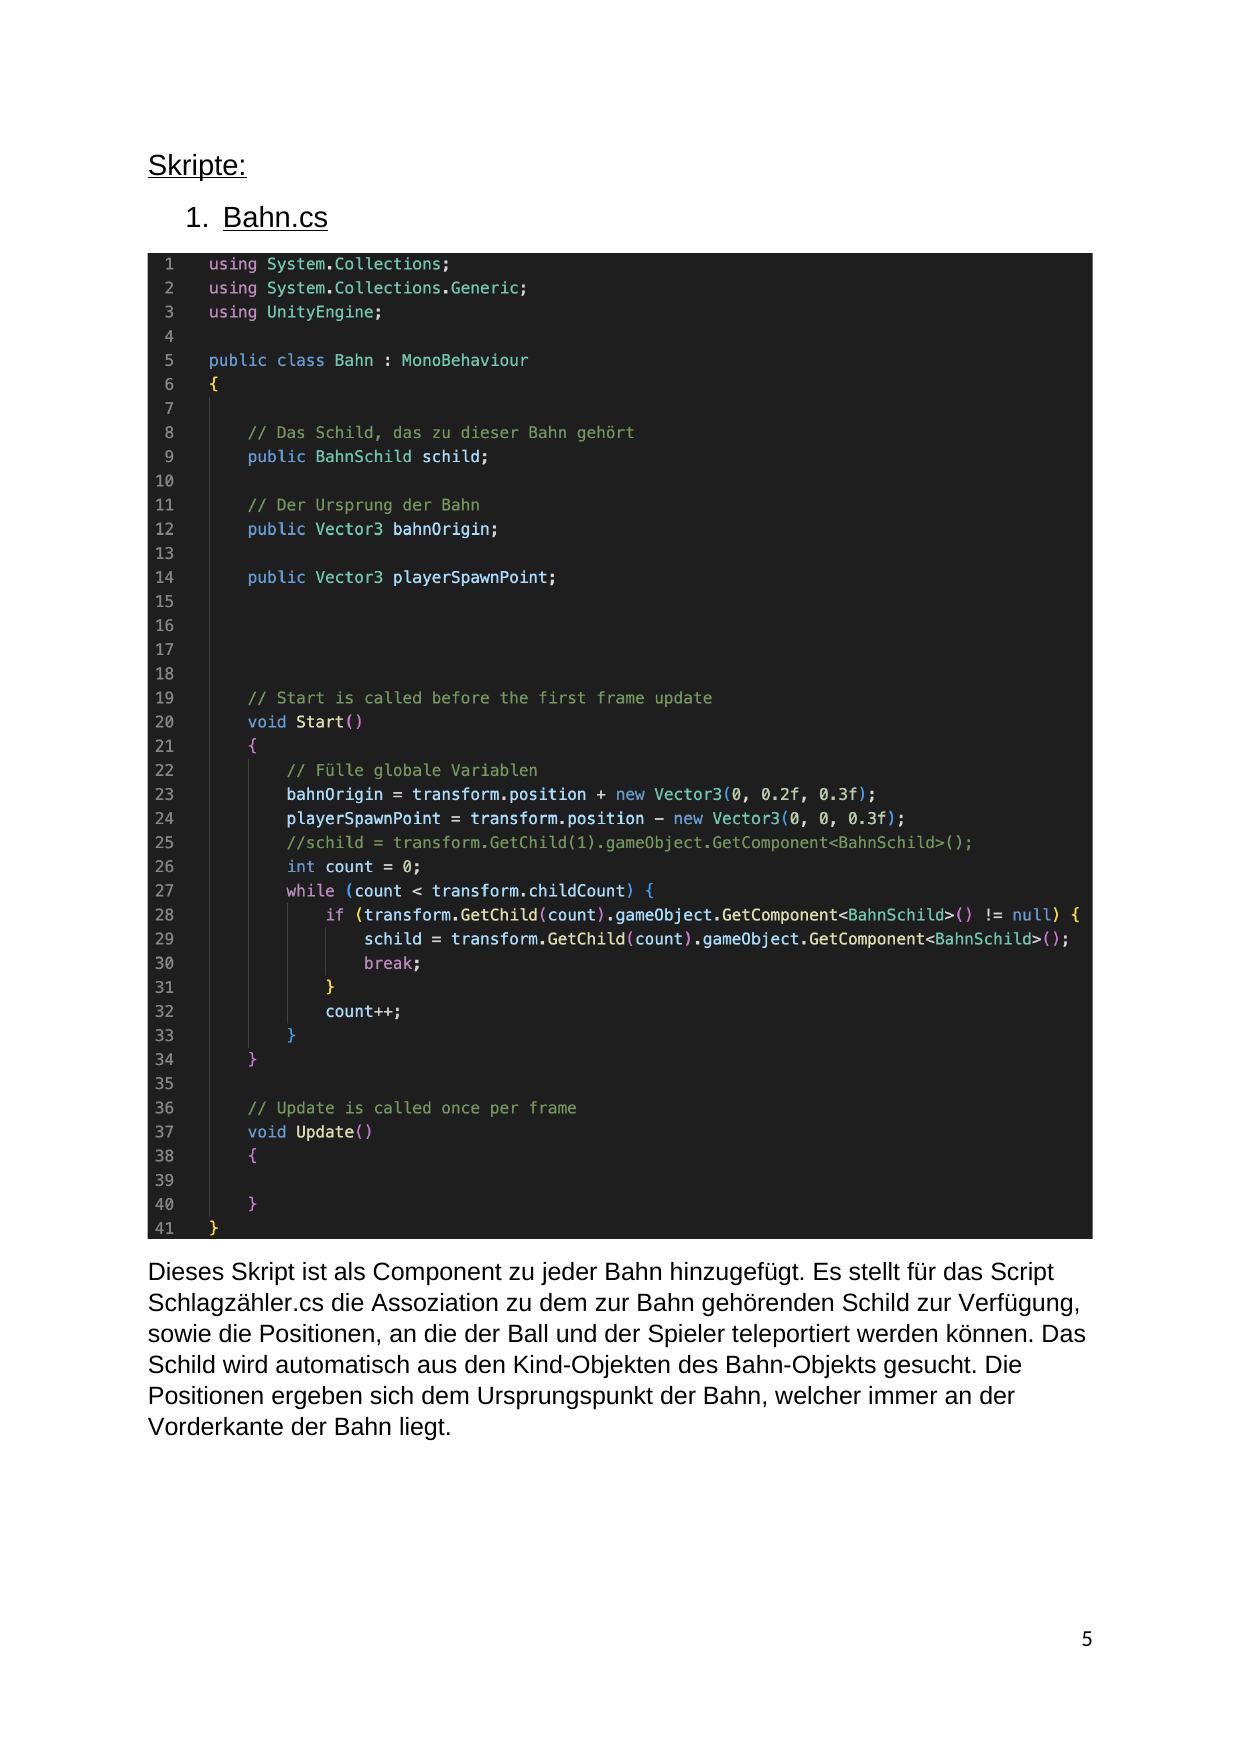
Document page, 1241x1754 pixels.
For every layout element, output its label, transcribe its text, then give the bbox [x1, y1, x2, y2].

text Skripte: [148, 148, 1093, 181]
text Dieses Skript ist als Component zu jeder Bahn hinzugefügt. Es stellt für das Script Schlagzähler.cs die Assoziation zu dem zur Bahn gehörenden Schild zur Verfügung, sowie die Positionen, an die der Ball und der Spieler teleportiert werden können. Das Schild wird automatisch aus den Kind-Objekten des Bahn-Objekts gesucht. Die Positionen ergeben sich dem Ursprungspunkt der Bahn, welcher immer an der Vorderkante der Bahn liegt. [148, 1257, 1093, 1441]
list Bahn.cs [185, 200, 1093, 234]
picture [147, 253, 1093, 1239]
